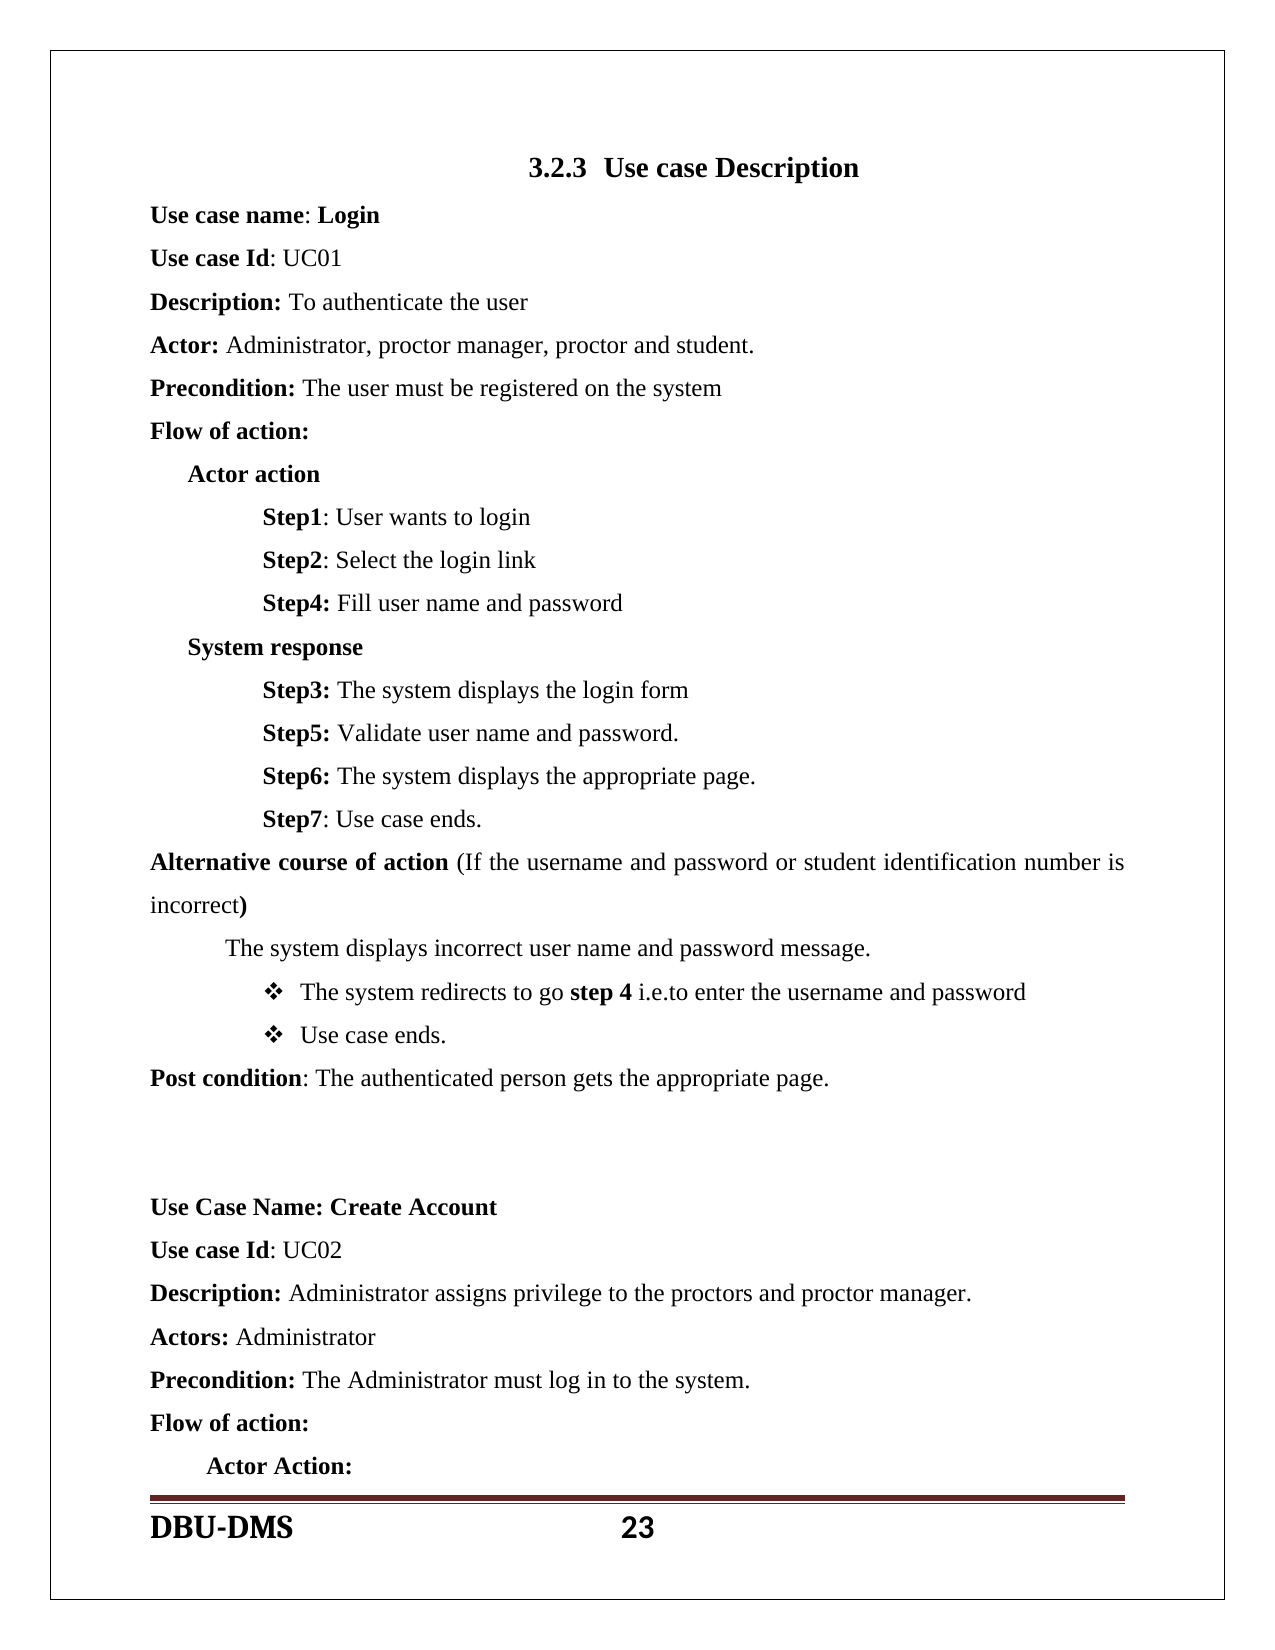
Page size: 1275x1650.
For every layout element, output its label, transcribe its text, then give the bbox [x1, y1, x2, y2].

text Precondition: The user must be registered on the system [150, 373, 1125, 402]
subtitle Use case Description [262, 150, 1125, 183]
text Use case name: Login [150, 200, 1125, 229]
text Actor action [150, 459, 1125, 488]
list The system displays incorrect user name and password message. [225, 933, 1125, 962]
text Flow of action: [150, 1408, 1125, 1437]
list Step1: User wants to login [225, 502, 1125, 531]
list Step2: Select the login link [225, 545, 1125, 574]
text Flow of action: [150, 416, 1125, 445]
text Step3: The system displays the login form [150, 675, 1125, 703]
list The system redirects to go step 4 i.e.to enter the username and password [262, 977, 1125, 1005]
text Alternative course of action (If the username and password or student identification number is incorrect) [150, 847, 1125, 919]
text Actors: Administrator [150, 1322, 1125, 1350]
text Description: To authenticate the user [150, 287, 1125, 315]
text Description: Administrator assigns privilege to the proctors and proctor manager. [150, 1278, 1125, 1307]
text System response [150, 632, 1125, 660]
list Use case ends. [262, 1020, 1125, 1048]
list Step7: Use case ends. [225, 804, 1125, 833]
text Precondition: The Administrator must log in to the system. [150, 1365, 1125, 1393]
list Step6: The system displays the appropriate page. [225, 761, 1125, 790]
text Use case Id: UC01 [150, 243, 1125, 272]
list Step5: Validate user name and password. [225, 718, 1125, 747]
text Use Case Name: Create Account [150, 1192, 1125, 1221]
text Actor: Administrator, proctor manager, proctor and student. [150, 330, 1125, 358]
text Post condition: The authenticated person gets the appropriate page. [150, 1063, 1125, 1092]
text Actor Action: [150, 1451, 1125, 1480]
list Step4: Fill user name and password [225, 588, 1125, 617]
text Use case Id: UC02 [150, 1235, 1125, 1264]
